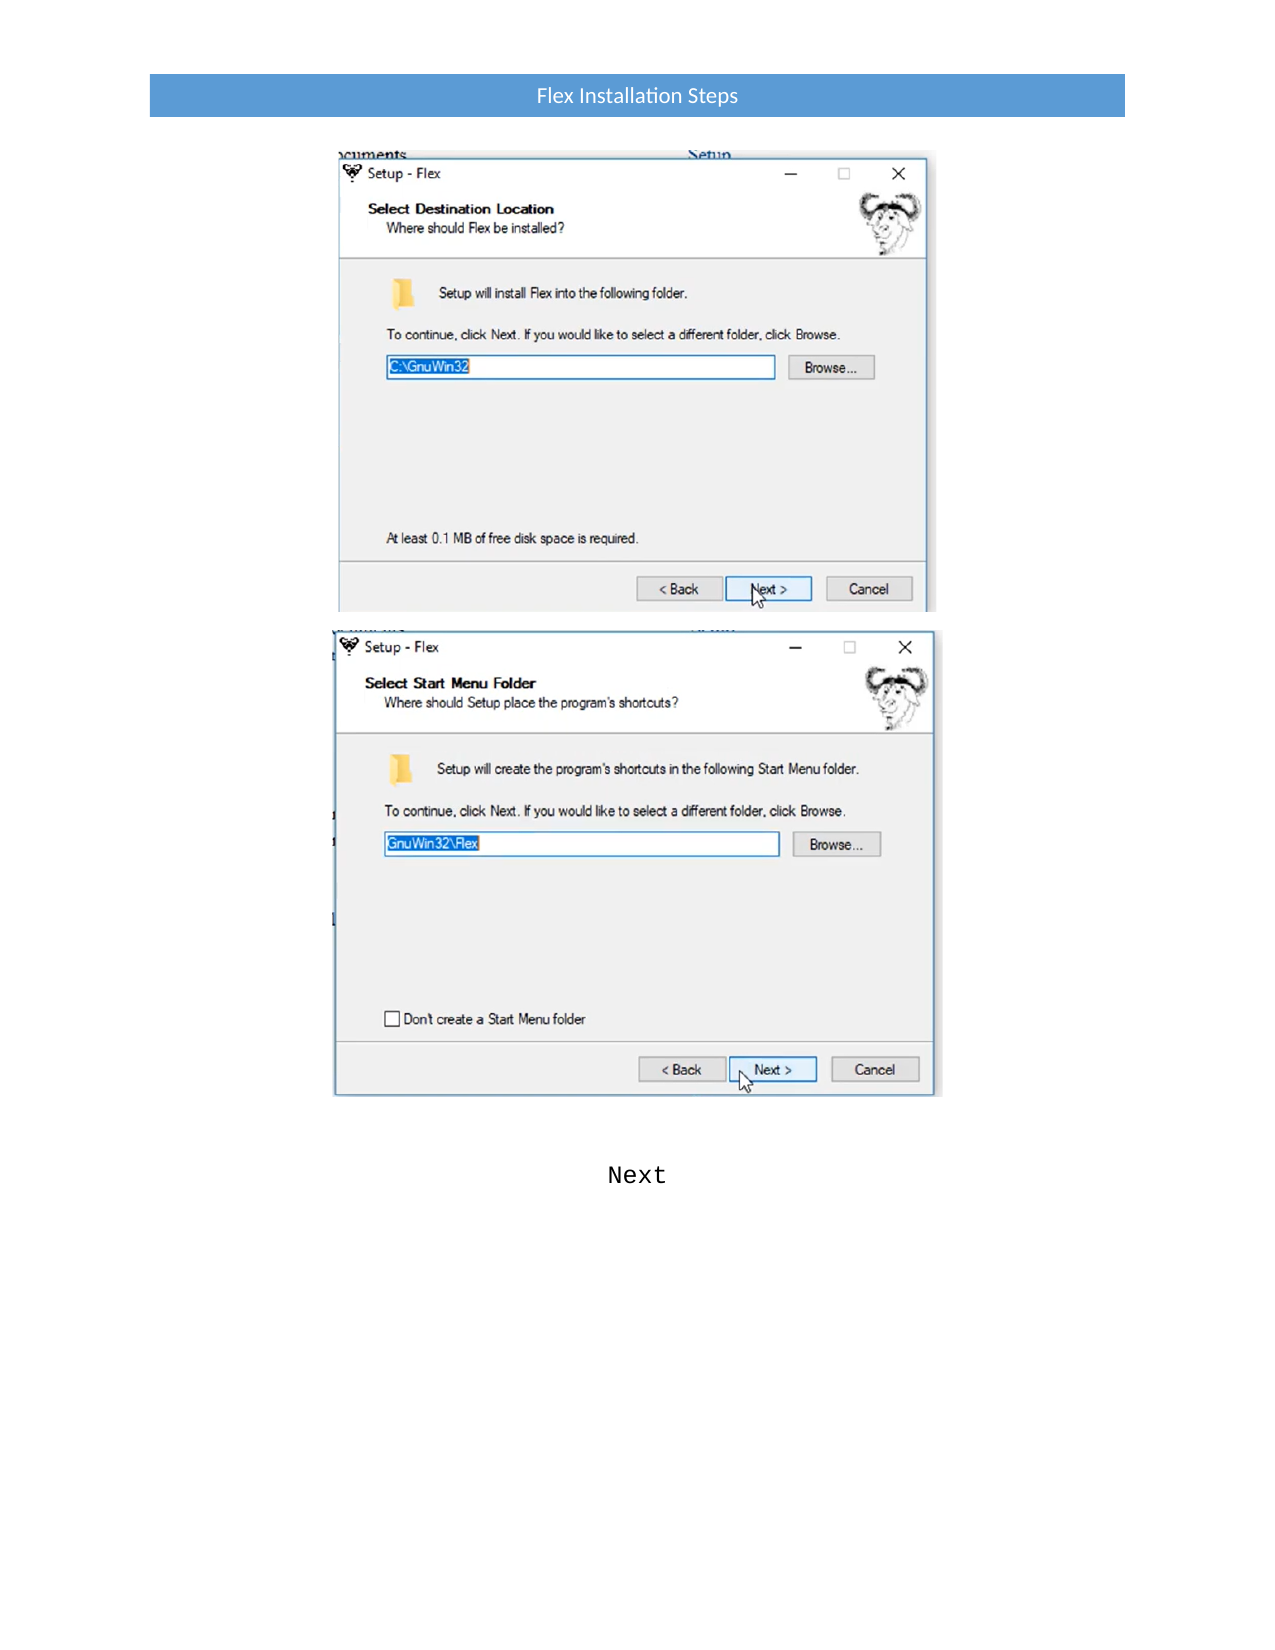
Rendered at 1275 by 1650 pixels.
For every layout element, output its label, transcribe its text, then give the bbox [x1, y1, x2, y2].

picture [332, 630, 943, 1097]
picture [338, 150, 937, 612]
text Next [150, 1163, 1125, 1191]
